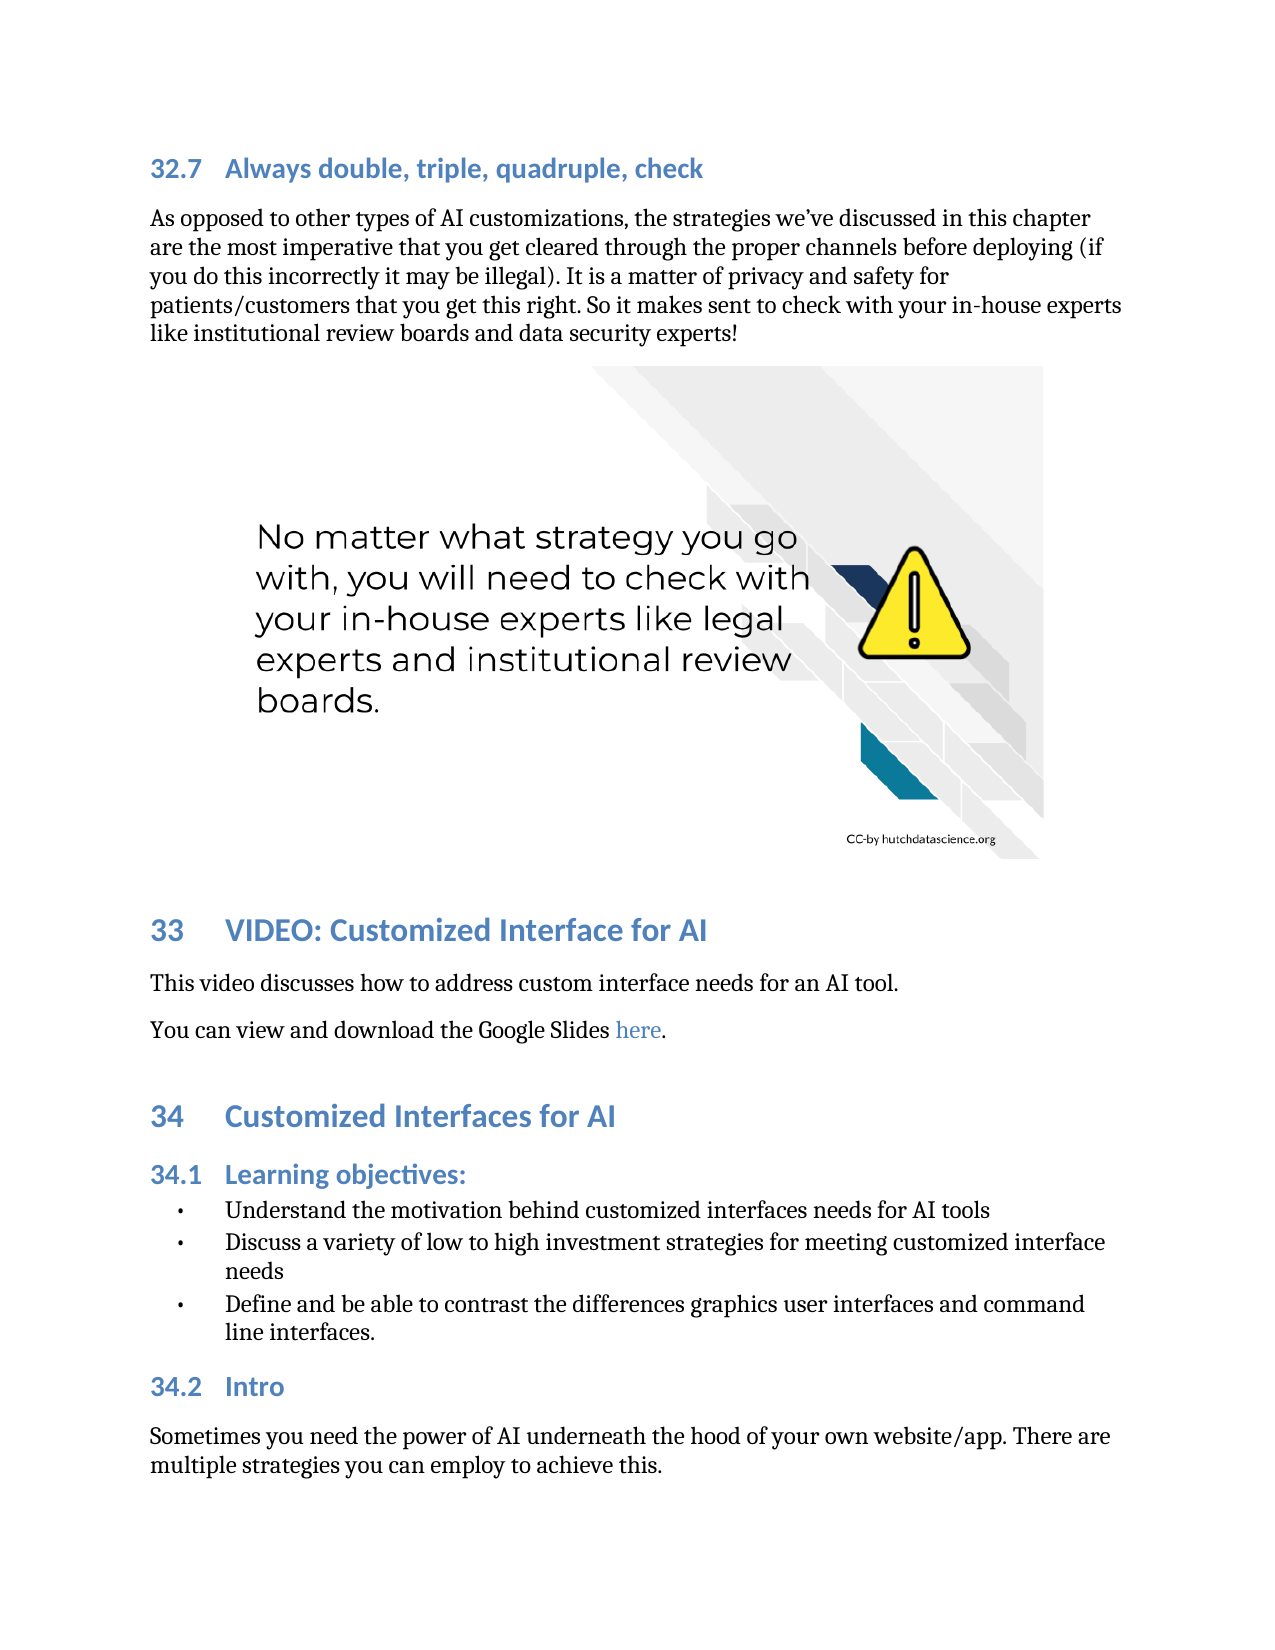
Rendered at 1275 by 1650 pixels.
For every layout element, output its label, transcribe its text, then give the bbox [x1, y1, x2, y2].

text This video discusses how to address custom interface needs for an AI tool. [150, 968, 1125, 997]
list Discuss a variety of low to high investment strategies for meeting customized interface needs [175, 1228, 1125, 1286]
subtitle 32.7 Always double, triple, quadruple, check [150, 150, 1125, 186]
list Define and be able to contrast the differences graphics user interfaces and command line interfaces. [175, 1289, 1125, 1347]
list Understand the motivation behind customized interfaces needs for AI tools [175, 1196, 1125, 1224]
text Sometimes you need the power of AI underneath the hood of your own website/app. There are multiple strategies you can employ to achieve this. [150, 1422, 1125, 1480]
text As opposed to other types of AI customizations, the strategies we’ve discussed in this chapter are the most imperative that you get cleared through the proper channels before deploying (if you do this incorrectly it may be illegal). It is a matter of privacy and safety for patients/customers that you get this right. So it makes sent to check with your in-house experts like institutional review boards and data security experts! [150, 204, 1125, 348]
picture [168, 366, 1044, 859]
subtitle 34 Customized Interfaces for AI [150, 1095, 1125, 1136]
subtitle 34.1 Learning objectives: [150, 1156, 1125, 1192]
subtitle 34.2 Intro [150, 1368, 1125, 1403]
text You can view and download the Google Slides here. [150, 1016, 1125, 1045]
subtitle 33 VIDEO: Customized Interface for AI [150, 909, 1125, 950]
